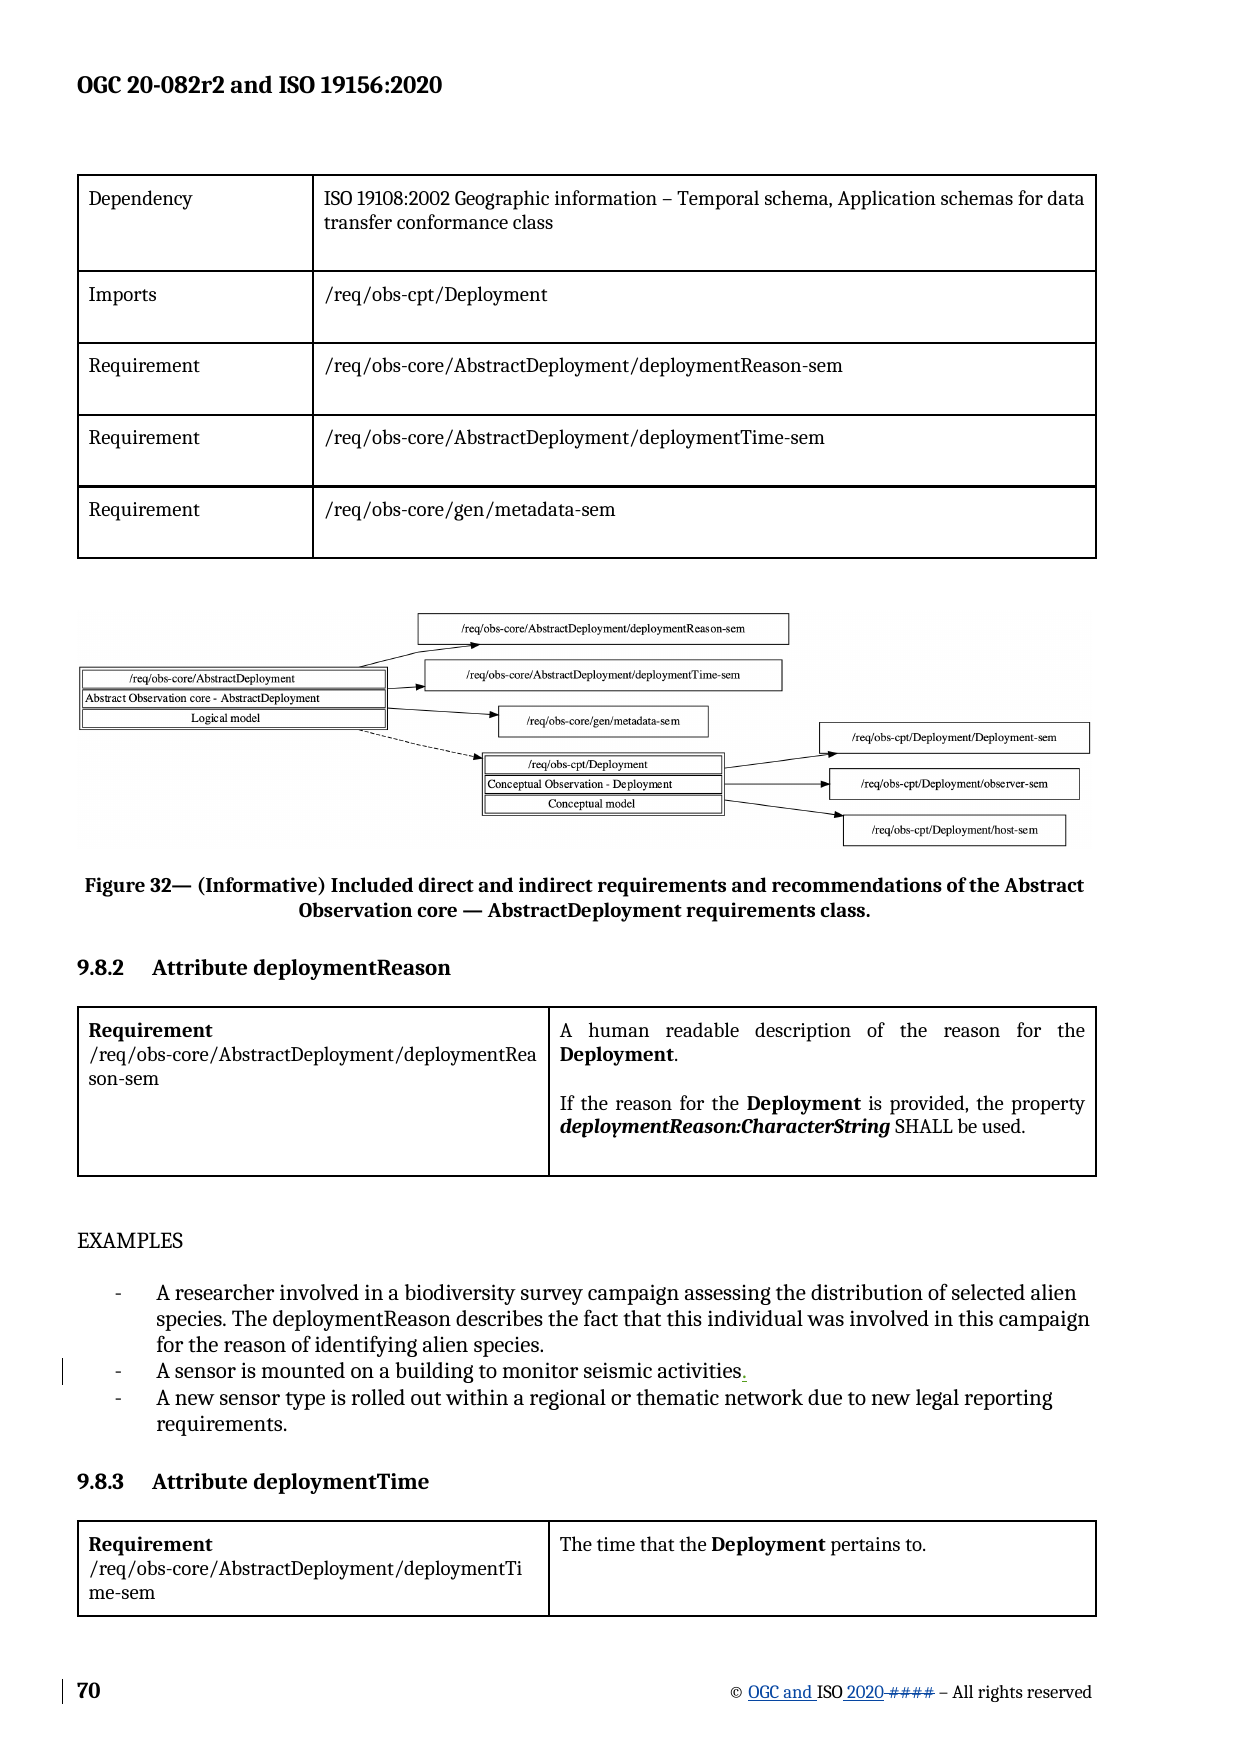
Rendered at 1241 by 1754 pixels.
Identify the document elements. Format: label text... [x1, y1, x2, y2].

text EXAMPLES [77, 1228, 1092, 1254]
subtitle Attribute deploymentReason [77, 954, 1092, 981]
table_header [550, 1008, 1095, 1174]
list A researcher involved in a biodiversity survey campaign assessing the distribution of selected alien species. The deploymentReason describes the fact that this individual was involved in this campaign for the reason of identifying alien species. [114, 1279, 1092, 1358]
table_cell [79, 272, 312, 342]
subtitle Attribute deploymentTime [77, 1469, 1092, 1495]
list A new sensor type is rolled out within a regional or thematic network due to new legal reporting requirements. [114, 1385, 1092, 1437]
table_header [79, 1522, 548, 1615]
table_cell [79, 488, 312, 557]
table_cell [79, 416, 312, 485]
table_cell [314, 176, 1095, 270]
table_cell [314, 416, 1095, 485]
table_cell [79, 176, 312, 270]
picture [76, 610, 1093, 849]
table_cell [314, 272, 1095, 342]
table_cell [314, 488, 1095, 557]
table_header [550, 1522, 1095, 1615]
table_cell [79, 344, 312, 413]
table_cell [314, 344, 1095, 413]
text Figure 32— (Informative) Included direct and indirect requirements and recommendations of the Abstract Observation core — AbstractDeployment requirements class. [77, 873, 1092, 923]
list A sensor is mounted on a building to monitor seismic activities [114, 1358, 1092, 1385]
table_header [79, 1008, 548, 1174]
